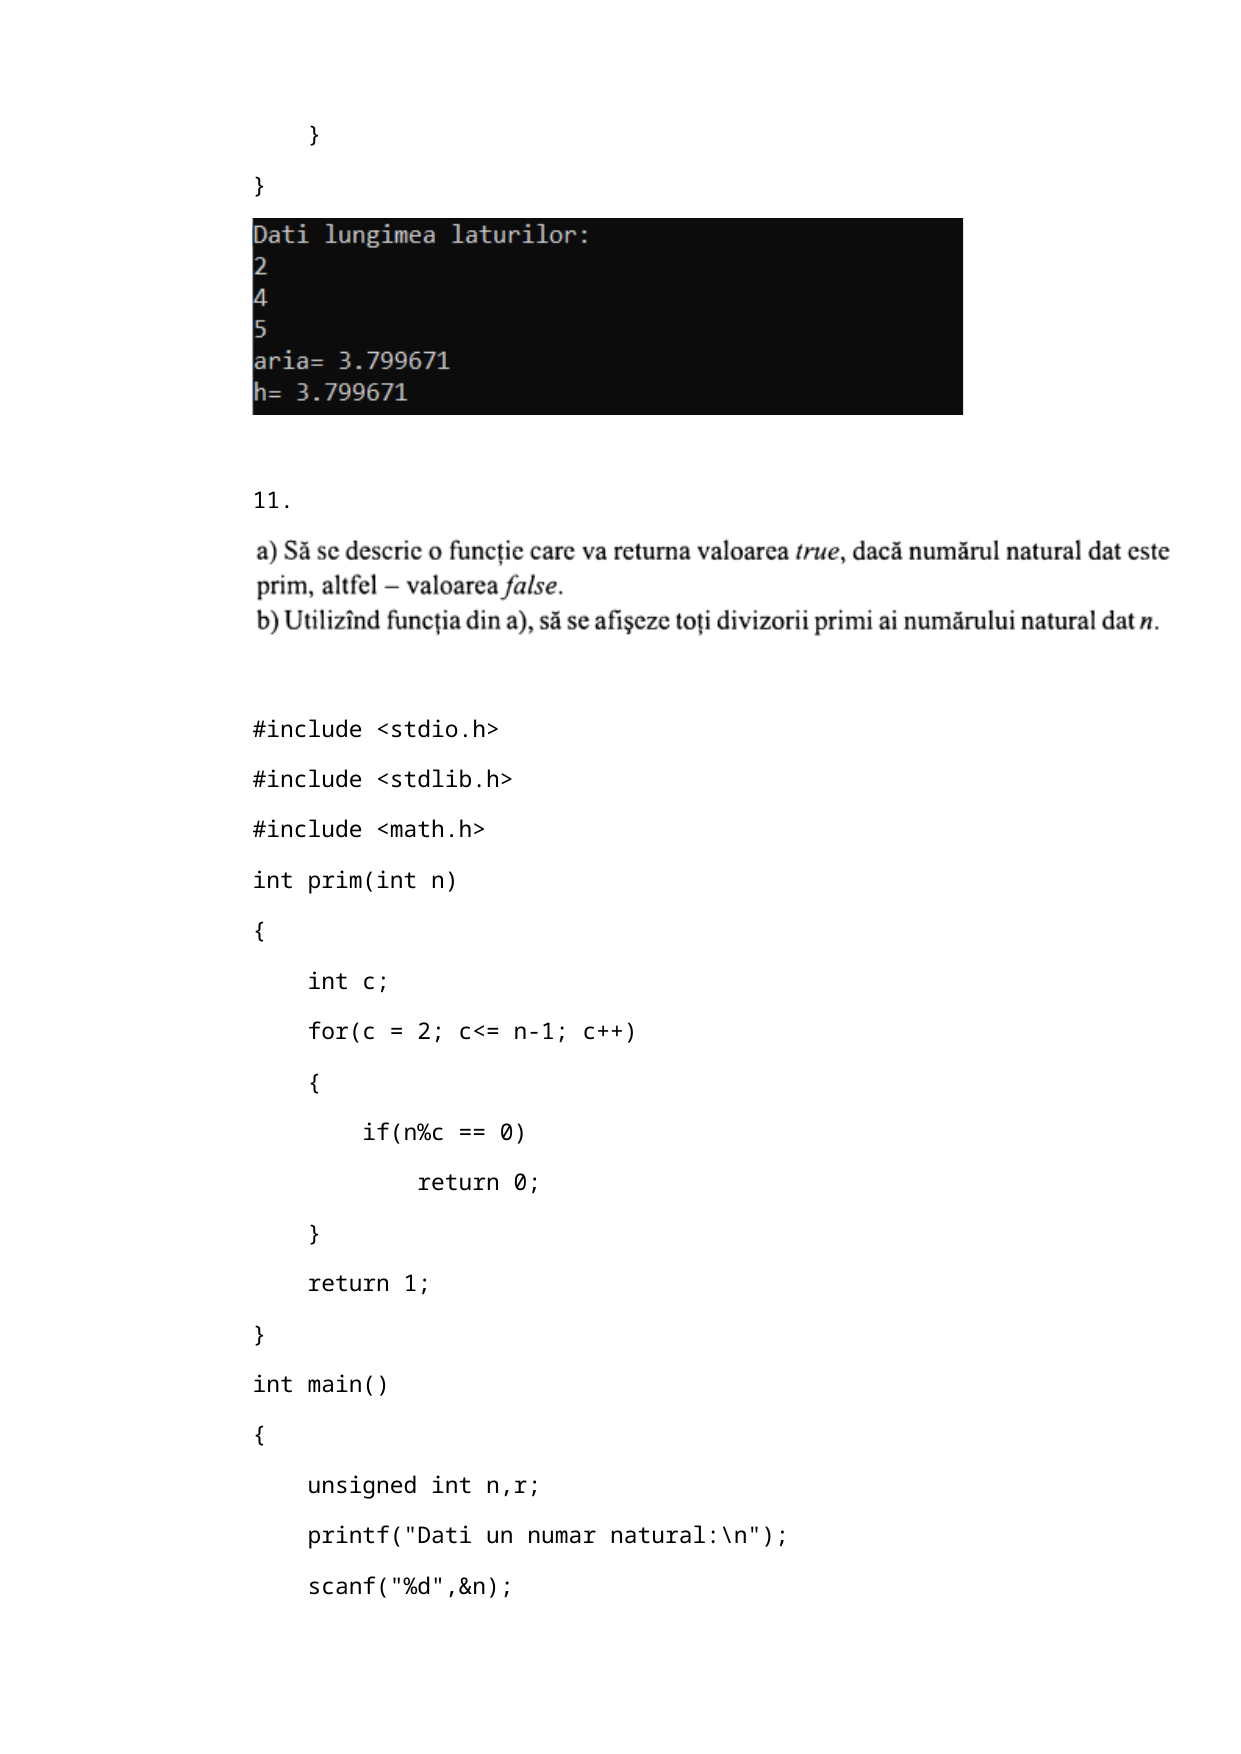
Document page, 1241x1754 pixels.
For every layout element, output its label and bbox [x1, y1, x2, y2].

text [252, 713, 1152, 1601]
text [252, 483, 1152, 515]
picture [252, 533, 1173, 644]
picture [252, 218, 964, 415]
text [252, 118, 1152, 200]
